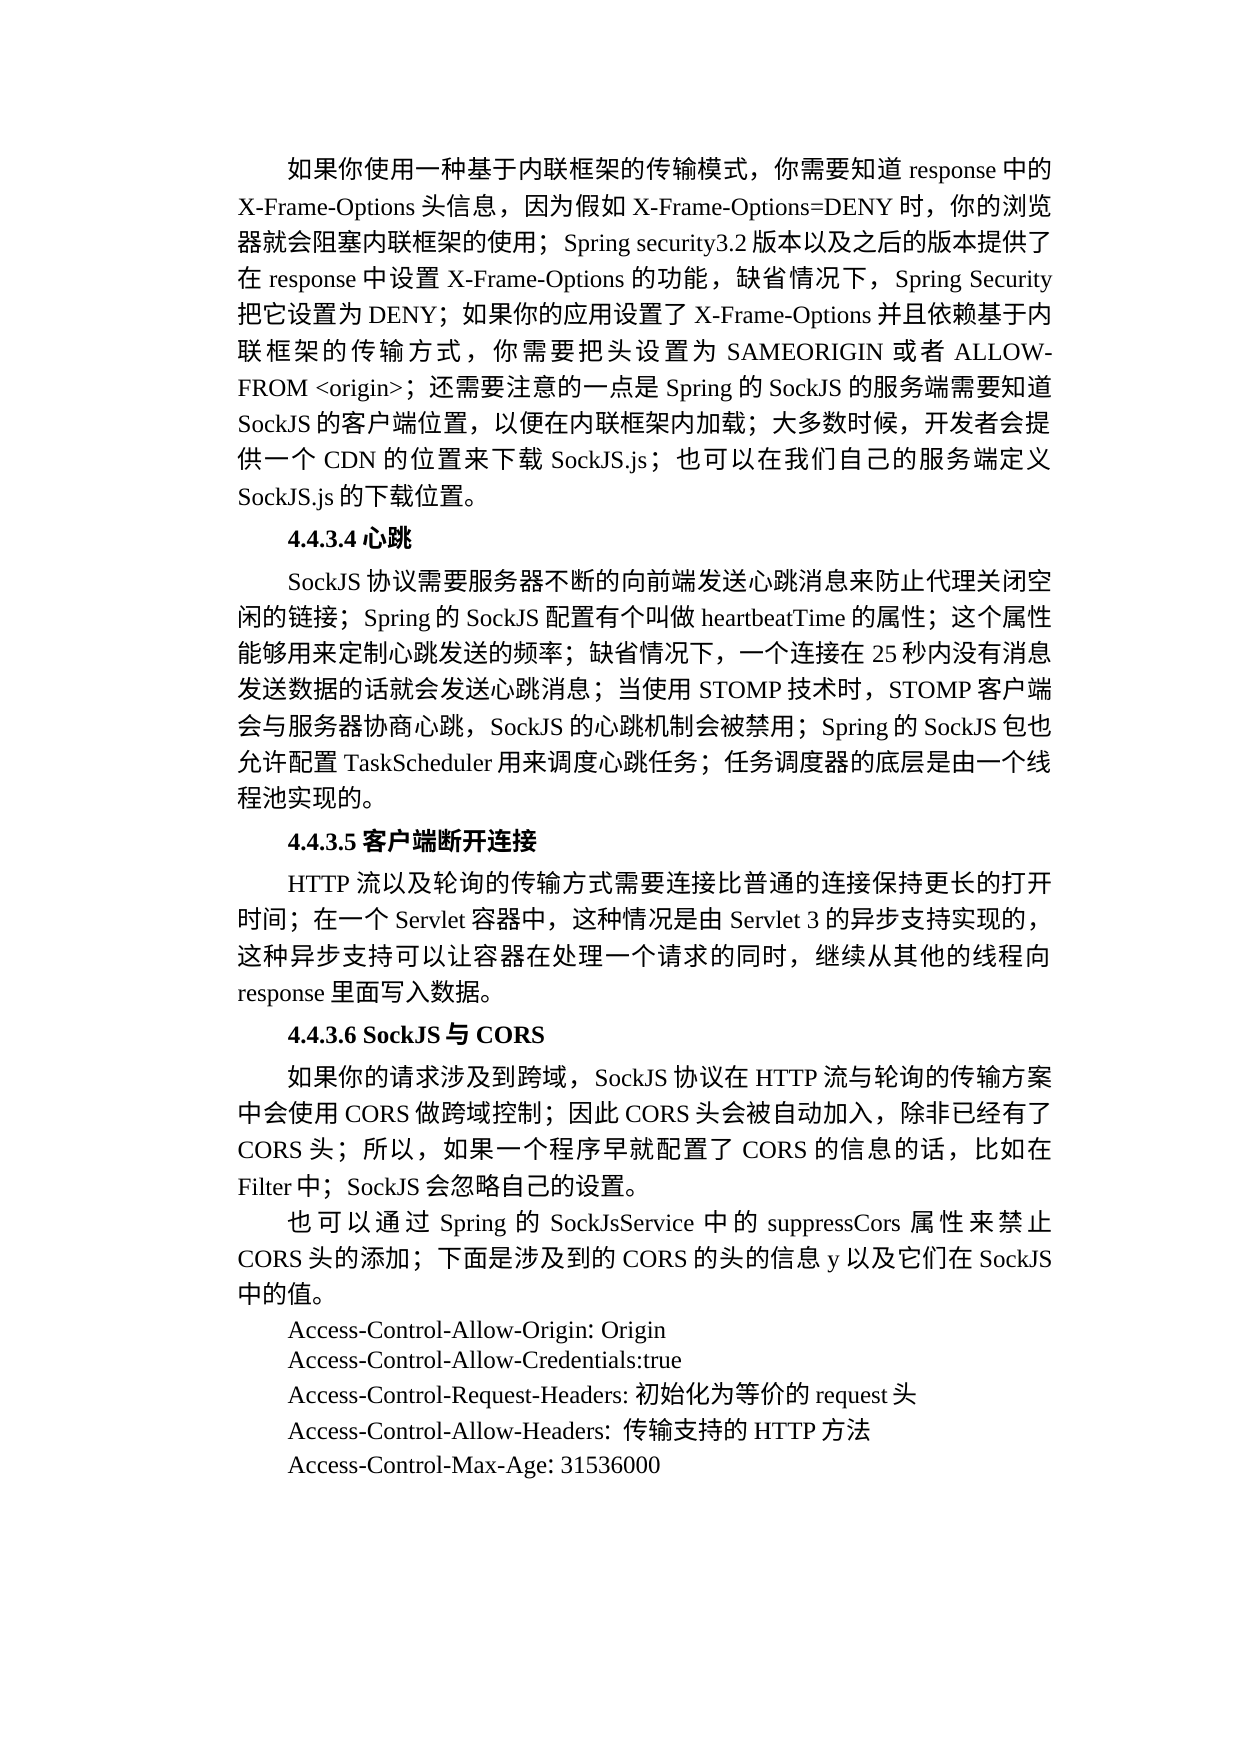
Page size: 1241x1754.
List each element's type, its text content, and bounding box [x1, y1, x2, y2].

text Access-Control-Request-Headers: 初始化为等价的request头 [237, 1374, 1053, 1410]
subtitle 4.4.3.6 SockJS与CORS [237, 1015, 1053, 1051]
text Access-Control-Allow-Origin: Origin [237, 1311, 1053, 1345]
text SockJS协议需要服务器不断的向前端发送心跳消息来防止代理关闭空闲的链接；Spring的SockJS配置有个叫做heartbeatTime的属性；这个属性能够用来定制心跳发送的频率；缺省情况下，一个连接在25秒内没有消息发送数据的话就会发送心跳消息；当使用STOMP技术时，STOMP客户端会与服务器协商心跳，SockJS的心跳机制会被禁用；Spring的SockJS包也允许配置TaskScheduler用来调度心跳任务；任务调度器的底层是由一个线程池实现的。 [237, 561, 1053, 815]
subtitle 4.4.3.5 客户端断开连接 [237, 821, 1053, 857]
text 如果你的请求涉及到跨域，SockJS协议在HTTP流与轮询的传输方案中会使用CORS做跨域控制；因此CORS头会被自动加入，除非已经有了CORS头；所以，如果一个程序早就配置了CORS的信息的话，比如在Filter中；SockJS会忽略自己的设置。 [237, 1057, 1053, 1202]
text Access-Control-Max-Age: 31536000 [237, 1447, 1053, 1481]
text HTTP流以及轮询的传输方式需要连接比普通的连接保持更长的打开时间；在一个Servlet容器中，这种情况是由Servlet 3的异步支持实现的，这种异步支持可以让容器在处理一个请求的同时，继续从其他的线程向response里面写入数据。 [237, 864, 1053, 1009]
subtitle 4.4.3.4 心跳 [237, 519, 1053, 555]
text Access-Control-Allow-Credentials:true [237, 1345, 1053, 1374]
text 如果你使用一种基于内联框架的传输模式，你需要知道response中的X-Frame-Options头信息，因为假如X-Frame-Options=DENY时，你的浏览器就会阻塞内联框架的使用；Spring security3.2版本以及之后的版本提供了在response中设置X-Frame-Options的功能，缺省情况下，Spring Security把它设置为DENY；如果你的应用设置了X-Frame-Options并且依赖基于内联框架的传输方式，你需要把头设置为SAMEORIGIN或者ALLOW-FROM <origin>；还需要注意的一点是Spring的SockJS的服务端需要知道SockJS的客户端位置，以便在内联框架内加载；大多数时候，开发者会提供一个CDN的位置来下载SockJS.js；也可以在我们自己的服务端定义SockJS.js的下载位置。 [237, 150, 1053, 512]
text Access-Control-Allow-Headers: 传输支持的HTTP方法 [237, 1410, 1053, 1447]
text 也可以通过Spring的SockJsService中的suppressCors属性来禁止CORS头的添加；下面是涉及到的CORS的头的信息y以及它们在SockJS中的值。 [237, 1202, 1053, 1311]
